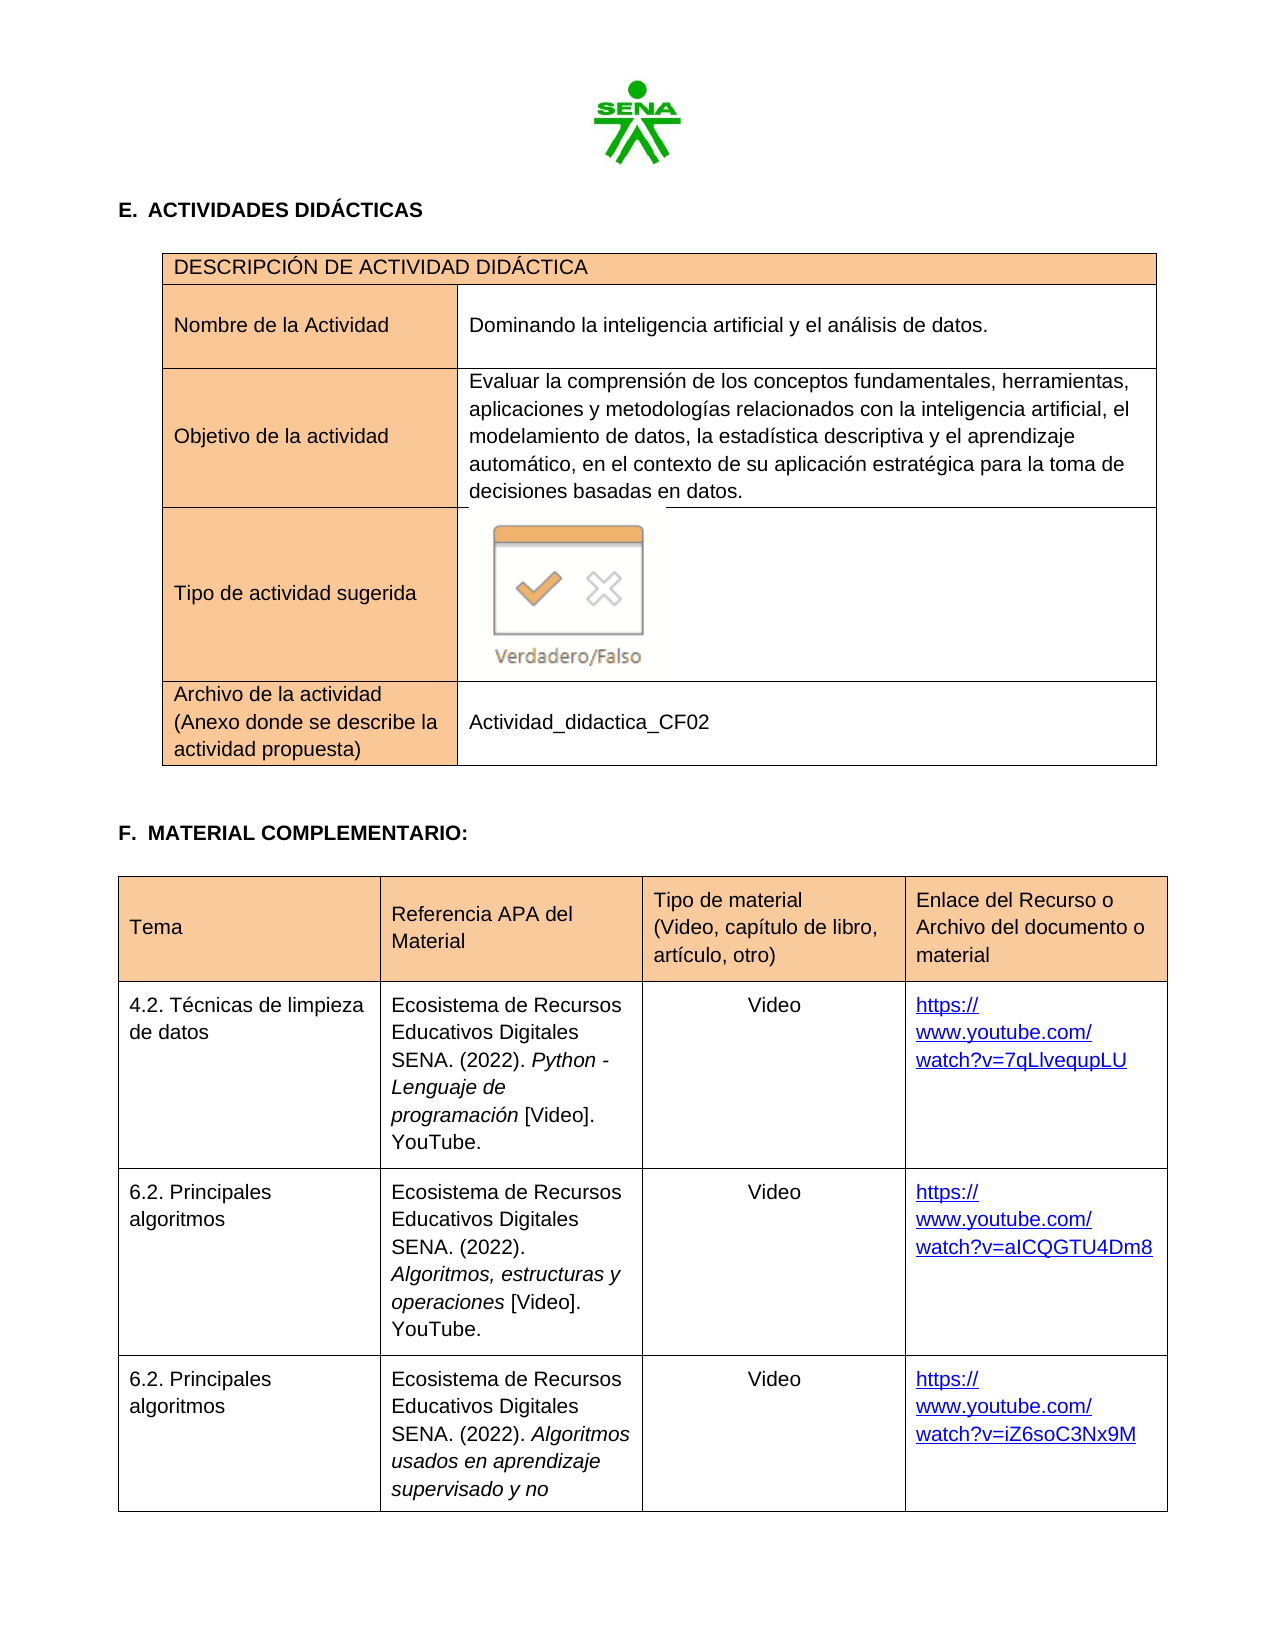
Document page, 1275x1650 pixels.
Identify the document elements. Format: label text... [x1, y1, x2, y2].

table_header Tema [119, 877, 380, 981]
picture [588, 75, 687, 172]
table_cell https://www.youtube.com/watch?v=7qLlvequpLU [906, 982, 1167, 1168]
table_header DESCRIPCIÓN DE ACTIVIDAD DIDÁCTICA [163, 254, 1156, 284]
table_header Referencia APA del Material [381, 877, 642, 981]
table_cell 4.2. Técnicas de limpieza de datos [119, 982, 380, 1168]
table_cell Nombre de la Actividad [163, 285, 457, 368]
list MATERIAL COMPLEMENTARIO: [118, 821, 1157, 845]
table_cell Tipo de actividad sugerida [163, 508, 457, 681]
table_cell Actividad_didactica_CF02 [458, 682, 1156, 765]
table_cell 6.2. Principales algoritmos [119, 1169, 380, 1355]
table_cell Video [643, 982, 905, 1168]
table_cell Ecosistema de Recursos Educativos Digitales SENA. (2022). Algoritmos usados en aprendizaje supervisado y no supervisado [Video]. YouTube. [381, 1356, 642, 1511]
table_cell Evaluar la comprensión de los conceptos fundamentales, herramientas, aplicaciones y metodologías relacionados con la inteligencia artificial, el modelamiento de datos, la estadística descriptiva y el aprendizaje automático, en el contexto de su aplicación estratégica para la toma de decisiones basadas en datos. [458, 369, 1156, 507]
table_cell 6.2. Principales algoritmos [119, 1356, 380, 1511]
table_header Enlace del Recurso o Archivo del documento o material [906, 877, 1167, 981]
picture [468, 507, 666, 678]
table_cell [458, 508, 1156, 681]
table_cell https://www.youtube.com/watch?v=iZ6soC3Nx9M [906, 1356, 1167, 1511]
table_cell Dominando la inteligencia artificial y el análisis de datos. [458, 285, 1156, 368]
table_header Tipo de material (Video, capítulo de libro, artículo, otro) [643, 877, 905, 981]
list ACTIVIDADES DIDÁCTICAS [118, 198, 1157, 222]
table_cell Ecosistema de Recursos Educativos Digitales SENA. (2022). Python - Lenguaje de programación [Video]. YouTube. [381, 982, 642, 1168]
table_cell Video [643, 1169, 905, 1355]
table_cell Archivo de la actividad (Anexo donde se describe la actividad propuesta) [163, 682, 457, 765]
table_cell Objetivo de la actividad [163, 369, 457, 507]
table_cell Video [643, 1356, 905, 1511]
table_cell Ecosistema de Recursos Educativos Digitales SENA. (2022). Algoritmos, estructuras y operaciones [Video]. YouTube. [381, 1169, 642, 1355]
table_cell https://www.youtube.com/watch?v=aICQGTU4Dm8 [906, 1169, 1167, 1355]
